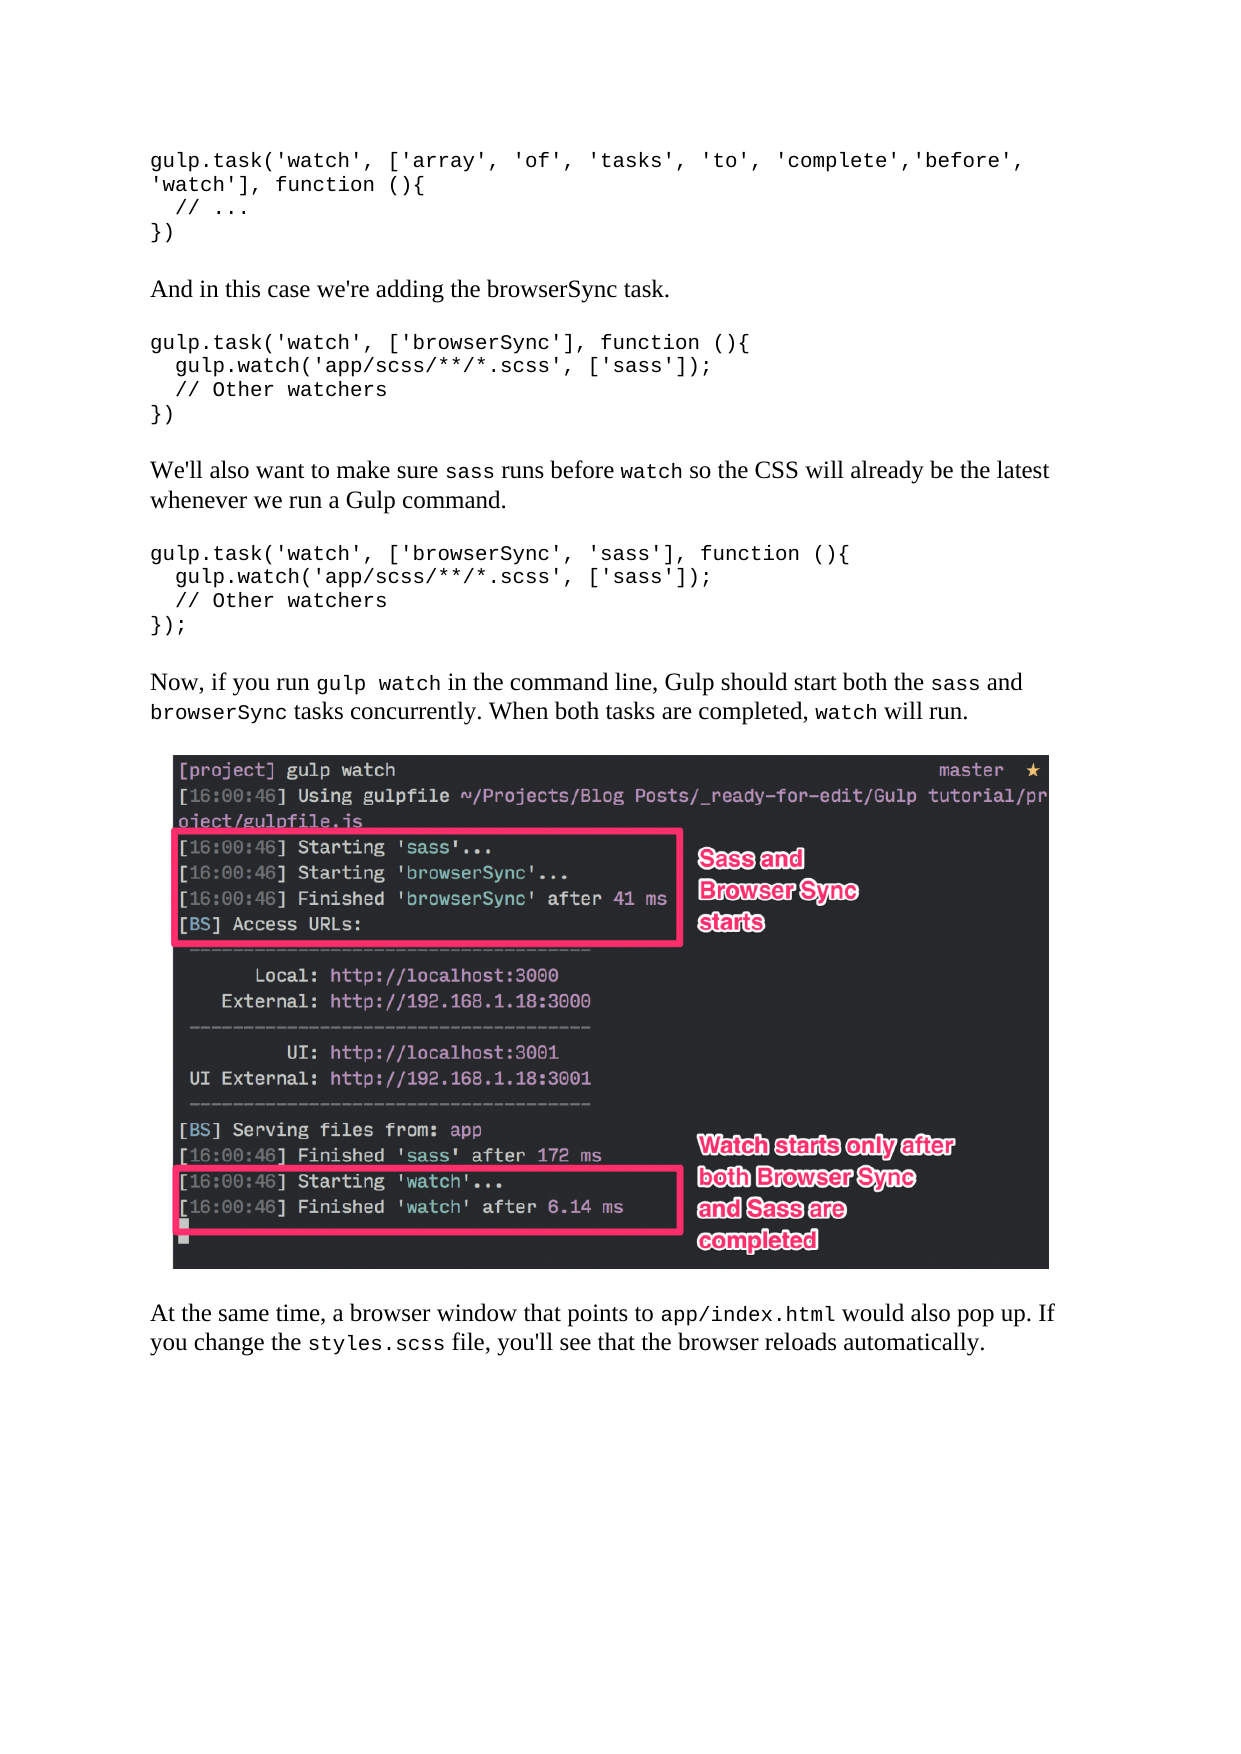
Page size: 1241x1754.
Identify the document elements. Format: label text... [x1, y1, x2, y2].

text }); [150, 614, 1090, 637]
text Now, if you run gulp watch in the command line, Gulp should start both the sass and browserSync tasks concurrently. When both tasks are completed, watch will run. [150, 667, 1090, 726]
text gulp.task('watch', ['browserSync'], function (){ [150, 332, 1090, 355]
text // Other watchers [150, 379, 1090, 403]
text gulp.task('watch', ['browserSync', 'sass'], function (){ [150, 543, 1090, 567]
picture [150, 755, 1049, 1269]
text // Other watchers [150, 590, 1090, 614]
text // ... [150, 197, 1090, 221]
text gulp.task('watch', ['array', 'of', 'tasks', 'to', 'complete','before', 'watch'], function (){ [150, 150, 1090, 197]
text And in this case we're adding the browserSync task. [150, 274, 1090, 302]
text gulp.watch('app/scss/**/*.scss', ['sass']); [150, 567, 1090, 590]
text We'll also want to make sure sass runs before watch so the CSS will already be the latest whenever we run a Gulp command. [150, 455, 1090, 514]
text }) [150, 403, 1090, 426]
text gulp.watch('app/scss/**/*.scss', ['sass']); [150, 355, 1090, 379]
text At the same time, a browser window that points to app/index.html would also pop up. If you change the styles.scss file, you'll see that the browser reloads automatically. [150, 1298, 1090, 1357]
text }) [150, 221, 1090, 244]
